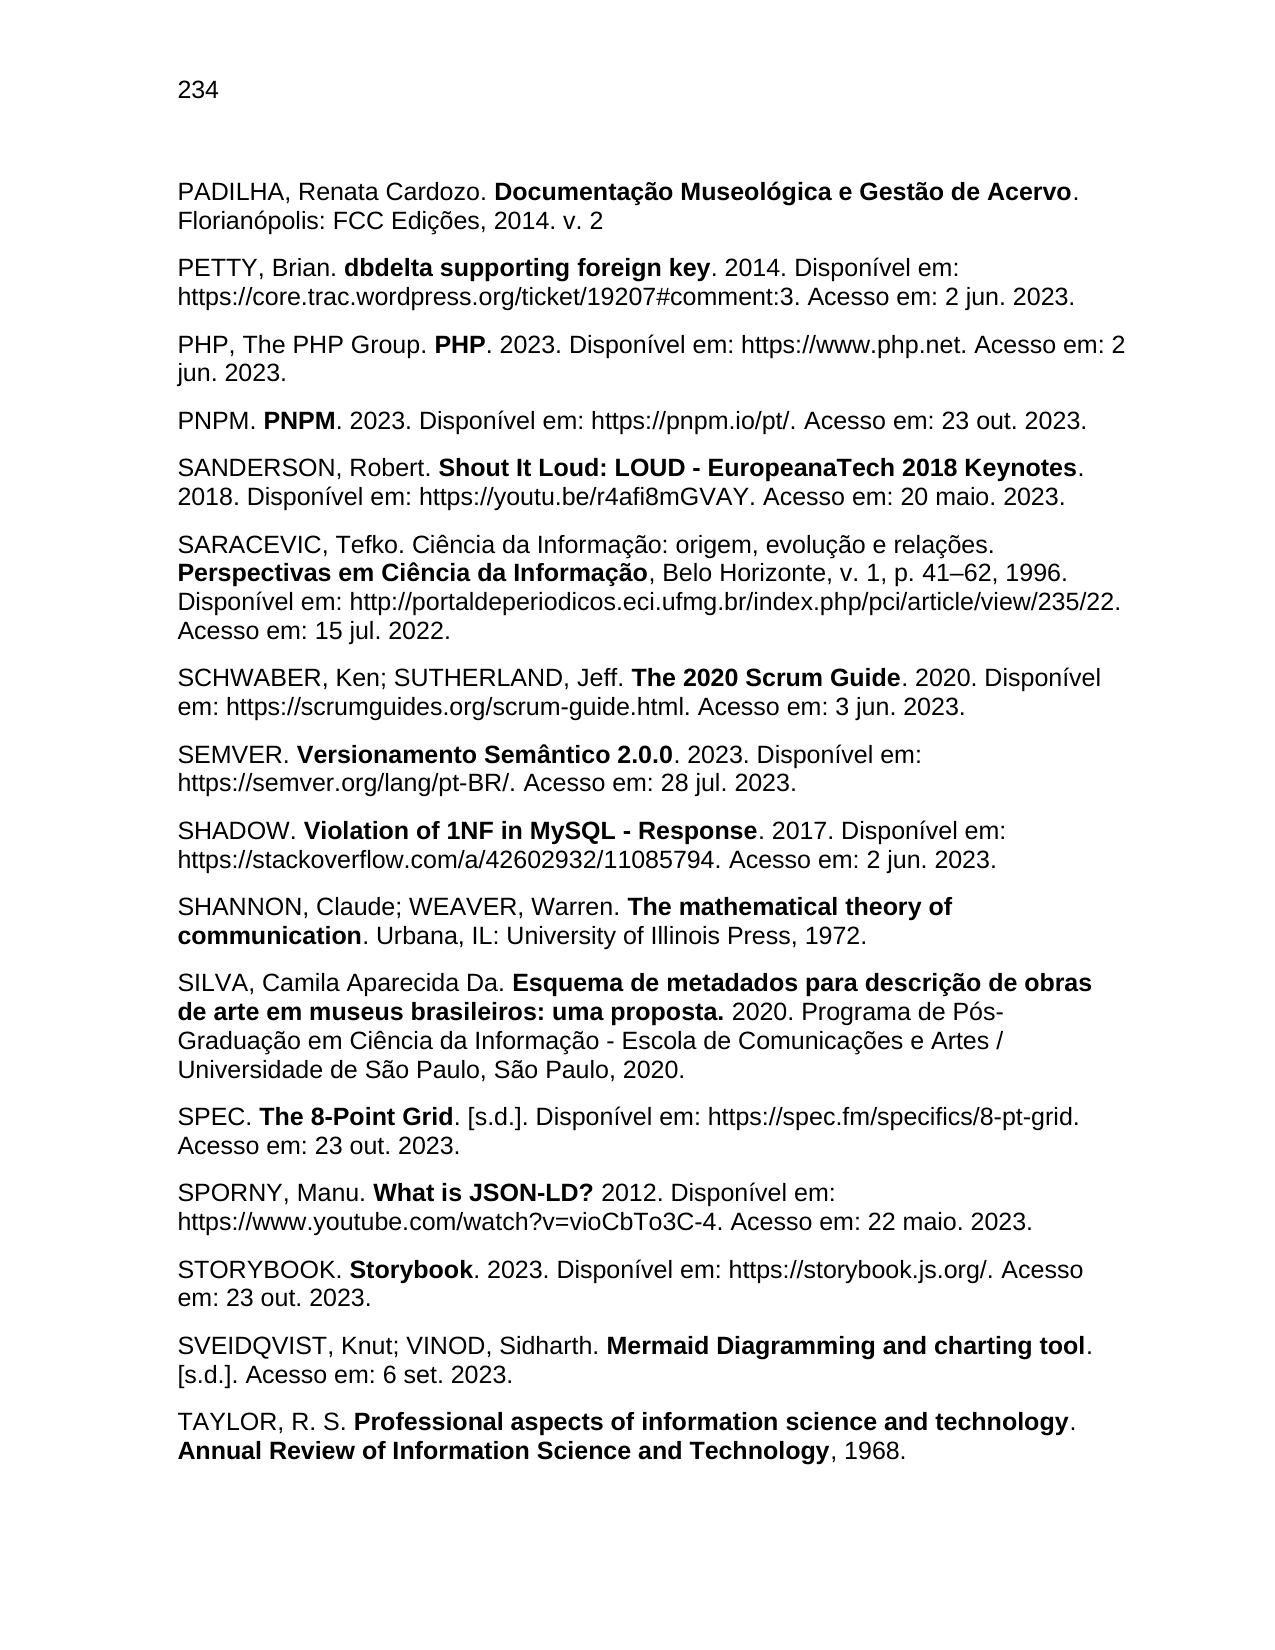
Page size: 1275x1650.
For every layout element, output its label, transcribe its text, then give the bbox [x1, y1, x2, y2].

text SHADOW. Violation of 1NF in MySQL - Response. 2017. Disponível em: https://stackoverflow.com/a/42602932/11085794. Acesso em: 2 jun. 2023. [177, 816, 1127, 873]
text PETTY, Brian. dbdelta supporting foreign key. 2014. Disponível em: https://core.trac.wordpress.org/ticket/19207#comment:3. Acesso em: 2 jun. 2023. [177, 253, 1127, 311]
text SCHWABER, Ken; SUTHERLAND, Jeff. The 2020 Scrum Guide. 2020. Disponível em: https://scrumguides.org/scrum-guide.html. Acesso em: 3 jun. 2023. [177, 663, 1127, 721]
text SHANNON, Claude; WEAVER, Warren. The mathematical theory of communication. Urbana, IL: University of Illinois Press, 1972. [177, 892, 1127, 950]
text STORYBOOK. Storybook. 2023. Disponível em: https://storybook.js.org/. Acesso em: 23 out. 2023. [177, 1255, 1127, 1312]
text SPORNY, Manu. What is JSON-LD? 2012. Disponível em: https://www.youtube.com/watch?v=vioCbTo3C-4. Acesso em: 22 maio. 2023. [177, 1178, 1127, 1236]
text PNPM. PNPM. 2023. Disponível em: https://pnpm.io/pt/. Acesso em: 23 out. 2023. [177, 406, 1127, 435]
text SANDERSON, Robert. Shout It Loud: LOUD - EuropeanaTech 2018 Keynotes. 2018. Disponível em: https://youtu.be/r4afi8mGVAY. Acesso em: 20 maio. 2023. [177, 453, 1127, 511]
text SARACEVIC, Tefko. Ciência da Informação: origem, evolução e relações. Perspectivas em Ciência da Informação, Belo Horizonte, v. 1, p. 41–62, 1996. Disponível em: http://portaldeperiodicos.eci.ufmg.br/index.php/pci/article/view/235/22. Acesso em: 15 jul. 2022. [177, 530, 1127, 645]
text SPEC. The 8-Point Grid. [s.d.]. Disponível em: https://spec.fm/specifics/8-pt-grid. Acesso em: 23 out. 2023. [177, 1102, 1127, 1160]
text PHP, The PHP Group. PHP. 2023. Disponível em: https://www.php.net. Acesso em: 2 jun. 2023. [177, 330, 1127, 387]
text PADILHA, Renata Cardozo. Documentação Museológica e Gestão de Acervo. Florianópolis: FCC Edições, 2014. v. 2 [177, 177, 1127, 235]
text SVEIDQVIST, Knut; VINOD, Sidharth. Mermaid Diagramming and charting tool. [s.d.]. Acesso em: 6 set. 2023. [177, 1331, 1127, 1388]
text SILVA, Camila Aparecida Da. Esquema de metadados para descrição de obras de arte em museus brasileiros: uma proposta. 2020. Programa de Pós-Graduação em Ciência da Informação - Escola de Comunicações e Artes / Universidade de São Paulo, São Paulo, 2020. [177, 968, 1127, 1083]
text TAYLOR, R. S. Professional aspects of information science and technology. Annual Review of Information Science and Technology, 1968. [177, 1407, 1127, 1465]
text SEMVER. Versionamento Semântico 2.0.0. 2023. Disponível em: https://semver.org/lang/pt-BR/. Acesso em: 28 jul. 2023. [177, 740, 1127, 797]
